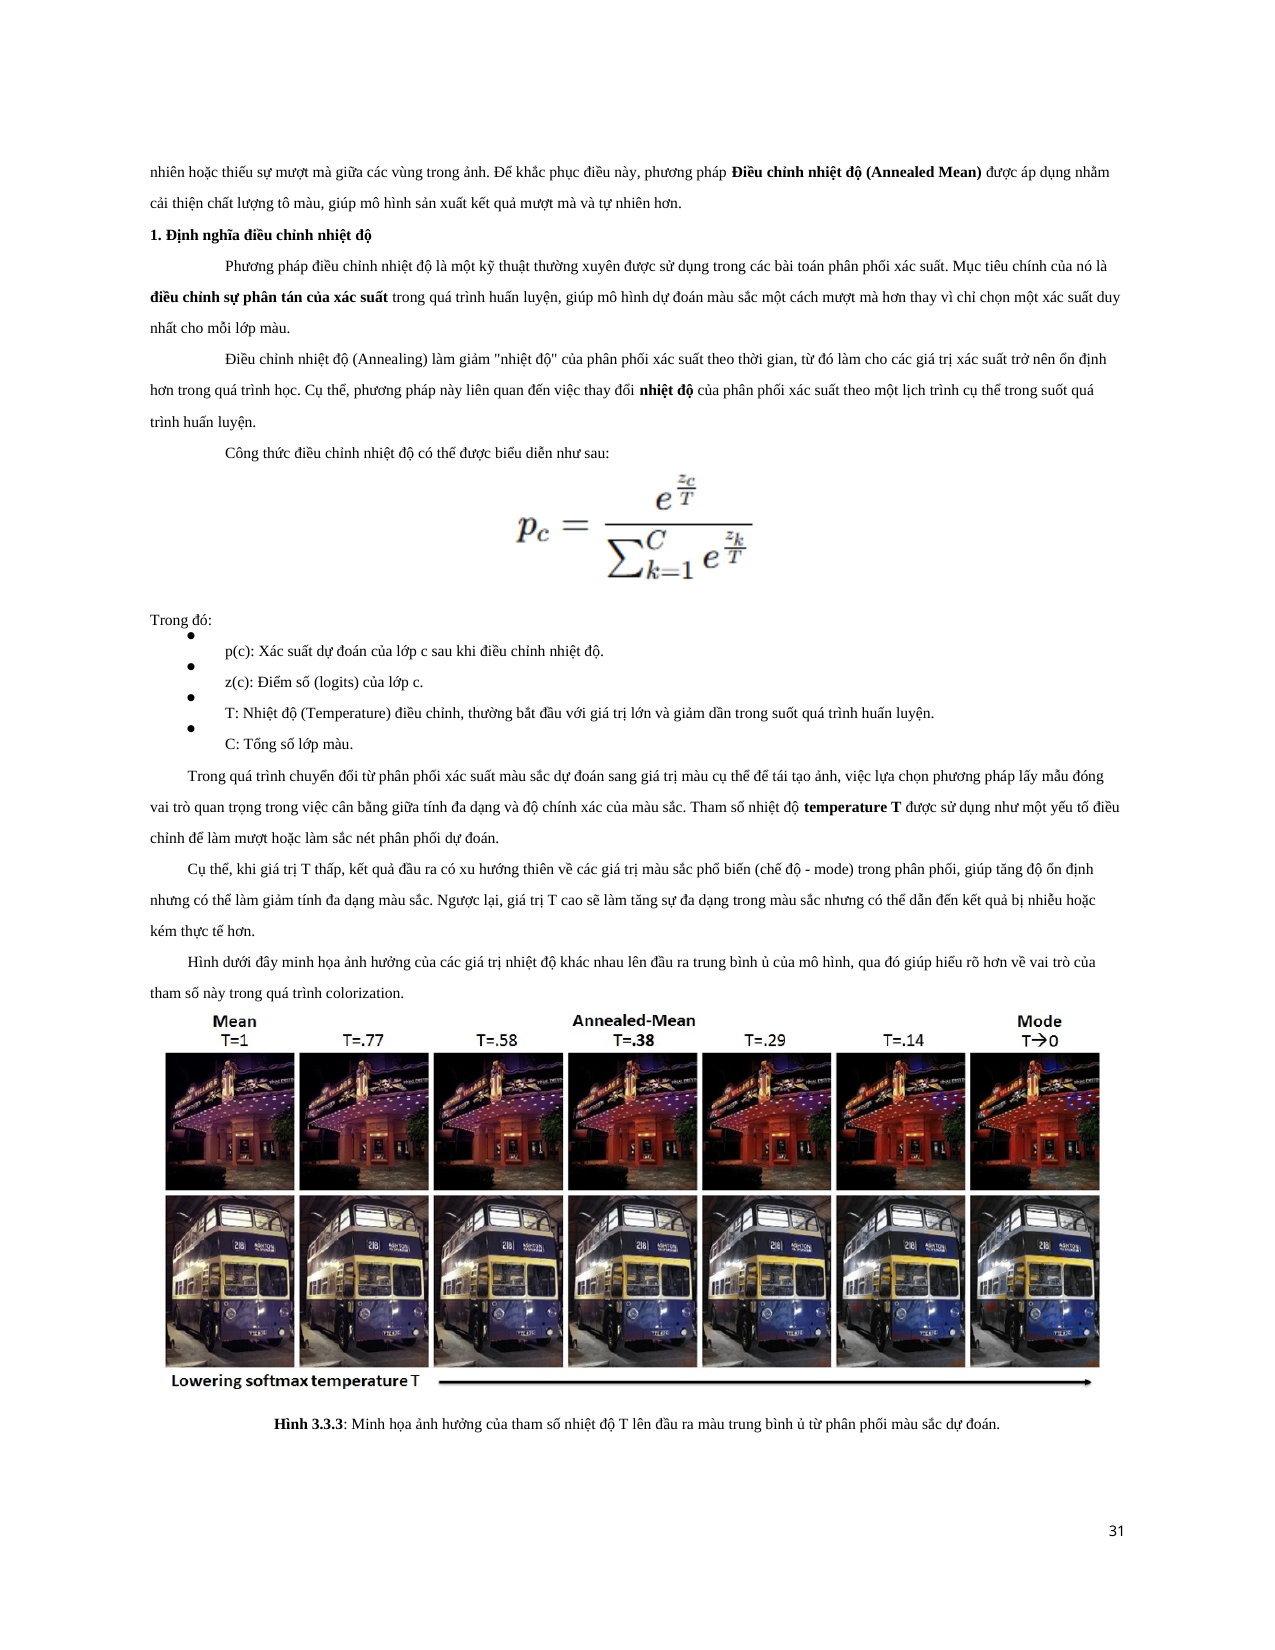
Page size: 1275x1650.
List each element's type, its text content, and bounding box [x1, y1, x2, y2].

text Trong quá trình chuyển đổi từ phân phối xác suất màu sắc dự đoán sang giá trị màu cụ thể để tái tạo ảnh, việc lựa chọn phương pháp lấy mẫu đóng vai trò quan trọng trong việc cân bằng giữa tính đa dạng và độ chính xác của màu sắc. Tham số nhiệt độ temperature T được sử dụng như một yếu tố điều chỉnh để làm mượt hoặc làm sắc nét phân phối dự đoán. [150, 753, 1125, 847]
list z(c): Điểm số (logits) của lớp c. [187, 660, 1125, 691]
text Điều chỉnh nhiệt độ (Annealing) làm giảm "nhiệt độ" của phân phối xác suất theo thời gian, từ đó làm cho các giá trị xác suất trở nên ổn định hơn trong quá trình học. Cụ thể, phương pháp này liên quan đến việc thay đổi nhiệt độ của phân phối xác suất theo một lịch trình cụ thể trong suốt quá trình huấn luyện. [150, 337, 1125, 430]
text 1. Định nghĩa điều chỉnh nhiệt độ [150, 212, 1125, 243]
text Trong đó: [150, 597, 1125, 628]
text Cụ thể, khi giá trị T thấp, kết quả đầu ra có xu hướng thiên về các giá trị màu sắc phổ biến (chế độ - mode) trong phân phối, giúp tăng độ ổn định nhưng có thể làm giảm tính đa dạng màu sắc. Ngược lại, giá trị T cao sẽ làm tăng sự đa dạng trong màu sắc nhưng có thể dẫn đến kết quả bị nhiễu hoặc kém thực tế hơn. [150, 847, 1125, 940]
list p(c)​: Xác suất dự đoán của lớp c sau khi điều chỉnh nhiệt độ. [187, 628, 1125, 660]
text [150, 150, 1125, 212]
text Phương pháp điều chỉnh nhiệt độ là một kỹ thuật thường xuyên được sử dụng trong các bài toán phân phối xác suất. Mục tiêu chính của nó là điều chỉnh sự phân tán của xác suất trong quá trình huấn luyện, giúp mô hình dự đoán màu sắc một cách mượt mà hơn thay vì chỉ chọn một xác suất duy nhất cho mỗi lớp màu. [150, 243, 1125, 337]
text Công thức điều chỉnh nhiệt độ có thể được biểu diễn như sau: [150, 430, 1125, 461]
list C: Tổng số lớp màu. [187, 722, 1125, 753]
text Hình dưới đây minh họa ảnh hưởng của các giá trị nhiệt độ khác nhau lên đầu ra trung bình ủ của mô hình, qua đó giúp hiểu rõ hơn về vai trò của tham số này trong quá trình colorization. [150, 940, 1125, 1002]
picture [150, 1002, 1125, 1402]
list T: Nhiệt độ (Temperature) điều chỉnh, thường bắt đầu với giá trị lớn và giảm dần trong suốt quá trình huấn luyện. [187, 691, 1125, 722]
picture [494, 461, 781, 598]
text Hình 3.3.3: Minh họa ảnh hưởng của tham số nhiệt độ T lên đầu ra màu trung bình ủ từ phân phối màu sắc dự đoán. [150, 1402, 1125, 1433]
